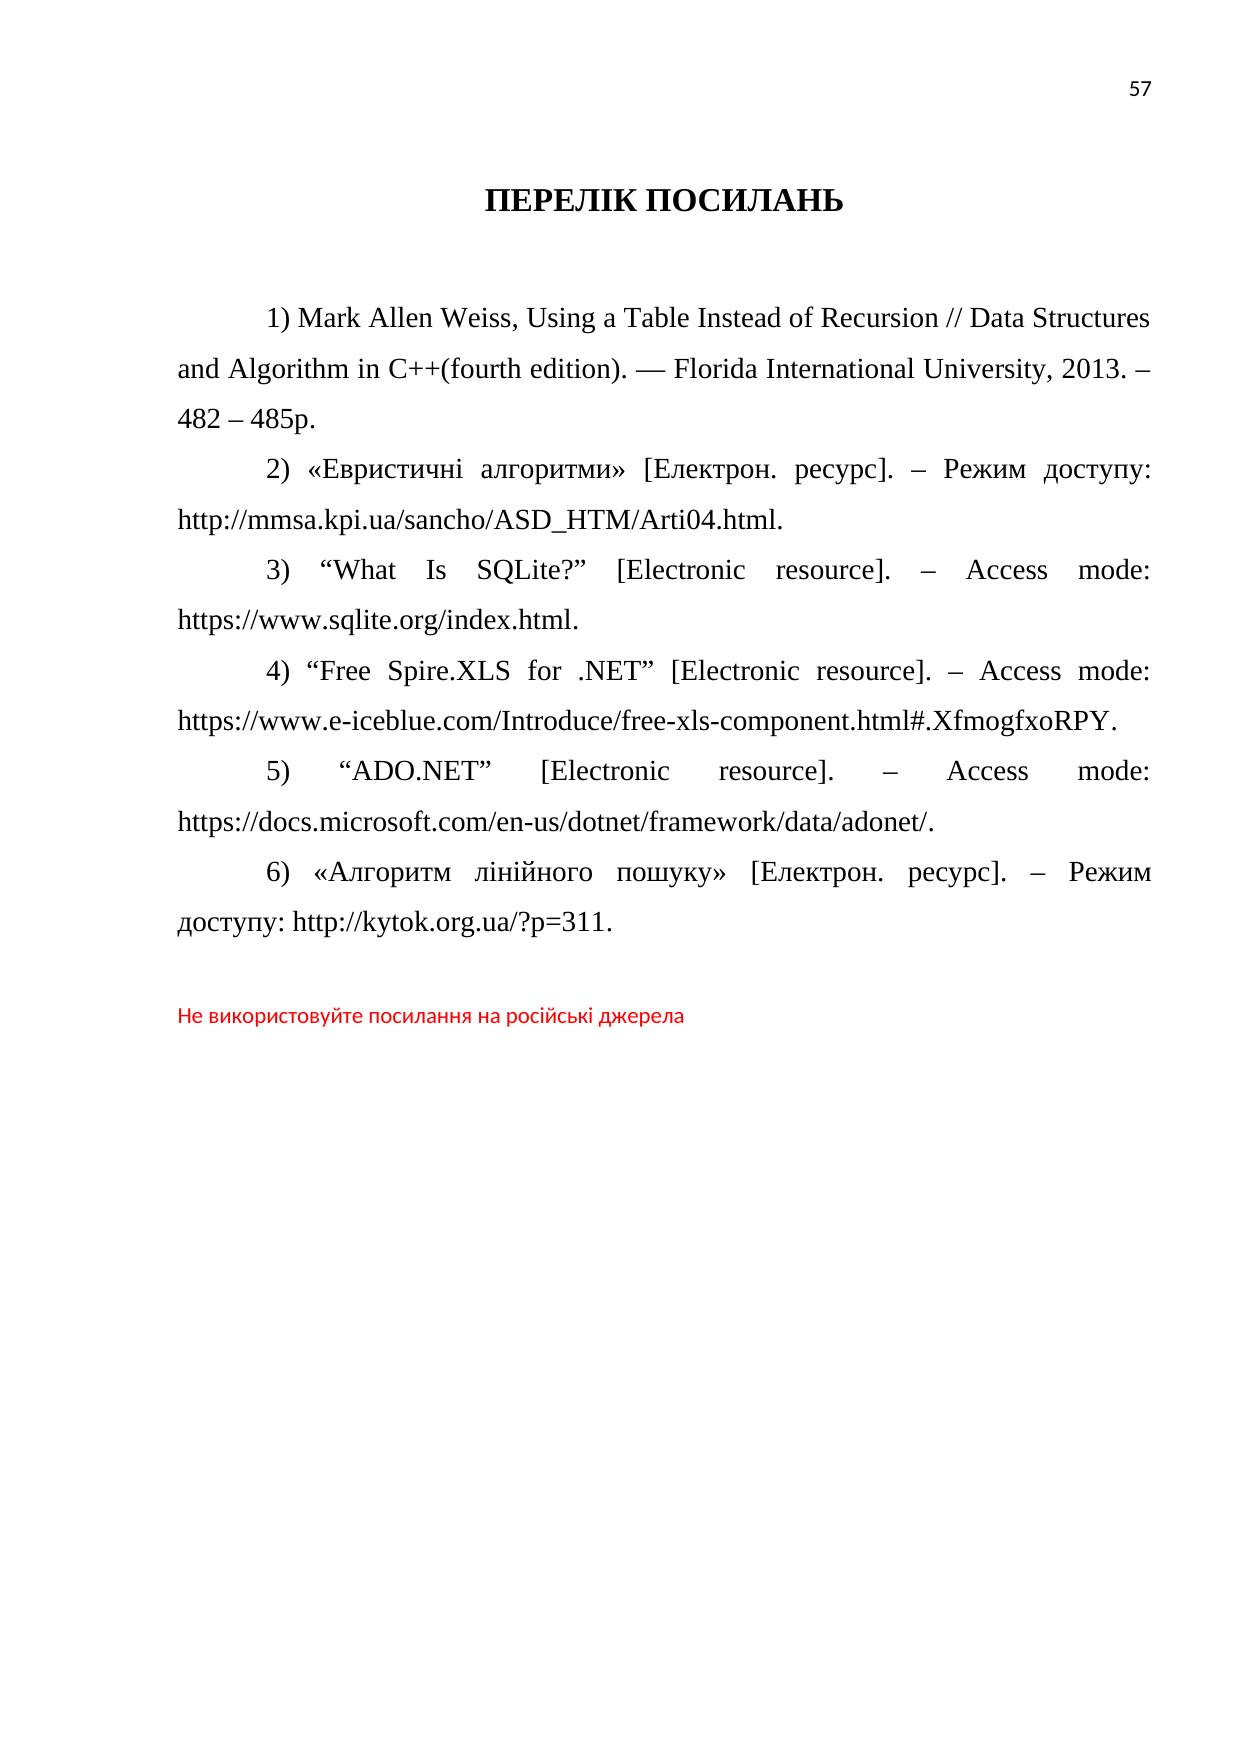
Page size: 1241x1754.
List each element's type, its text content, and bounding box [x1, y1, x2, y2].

text 1) Mark Allen Weiss, Using a Table Instead of Recursion // Data Structures and Algorithm in C++(fourth edition). — Florida International University, 2013. –482 – 485p. [177, 301, 1152, 435]
title ПЕРЕЛІК ПОСИЛАНЬ [177, 181, 1152, 219]
text 2) «Евристичні алгоритми» [Електрон. ресурс]. – Режим доступу: http://mmsa.kpi.ua/sancho/ASD_HTM/Arti04.html. [177, 452, 1152, 535]
text Не використовуйте посилання на російські джерела [177, 1002, 1152, 1029]
text 3) “What Is SQLite?” [Electronic resource]. – Access mode: https://www.sqlite.org/index.html. [177, 552, 1152, 636]
text 4) “Free Spire.XLS for .NET” [Electronic resource]. – Access mode: https://www.e-iceblue.com/Introduce/free-xls-component.html#.XfmogfxoRPY. [177, 653, 1152, 737]
text 5) “ADO.NET” [Electronic resource]. – Access mode: https://docs.microsoft.com/en-us/dotnet/framework/data/adonet/. [177, 753, 1152, 837]
text 6) «Алгоритм лінійного пошуку» [Електрон. ресурс]. – Режим доступу: http://kytok.org.ua/?p=311. [177, 854, 1152, 938]
